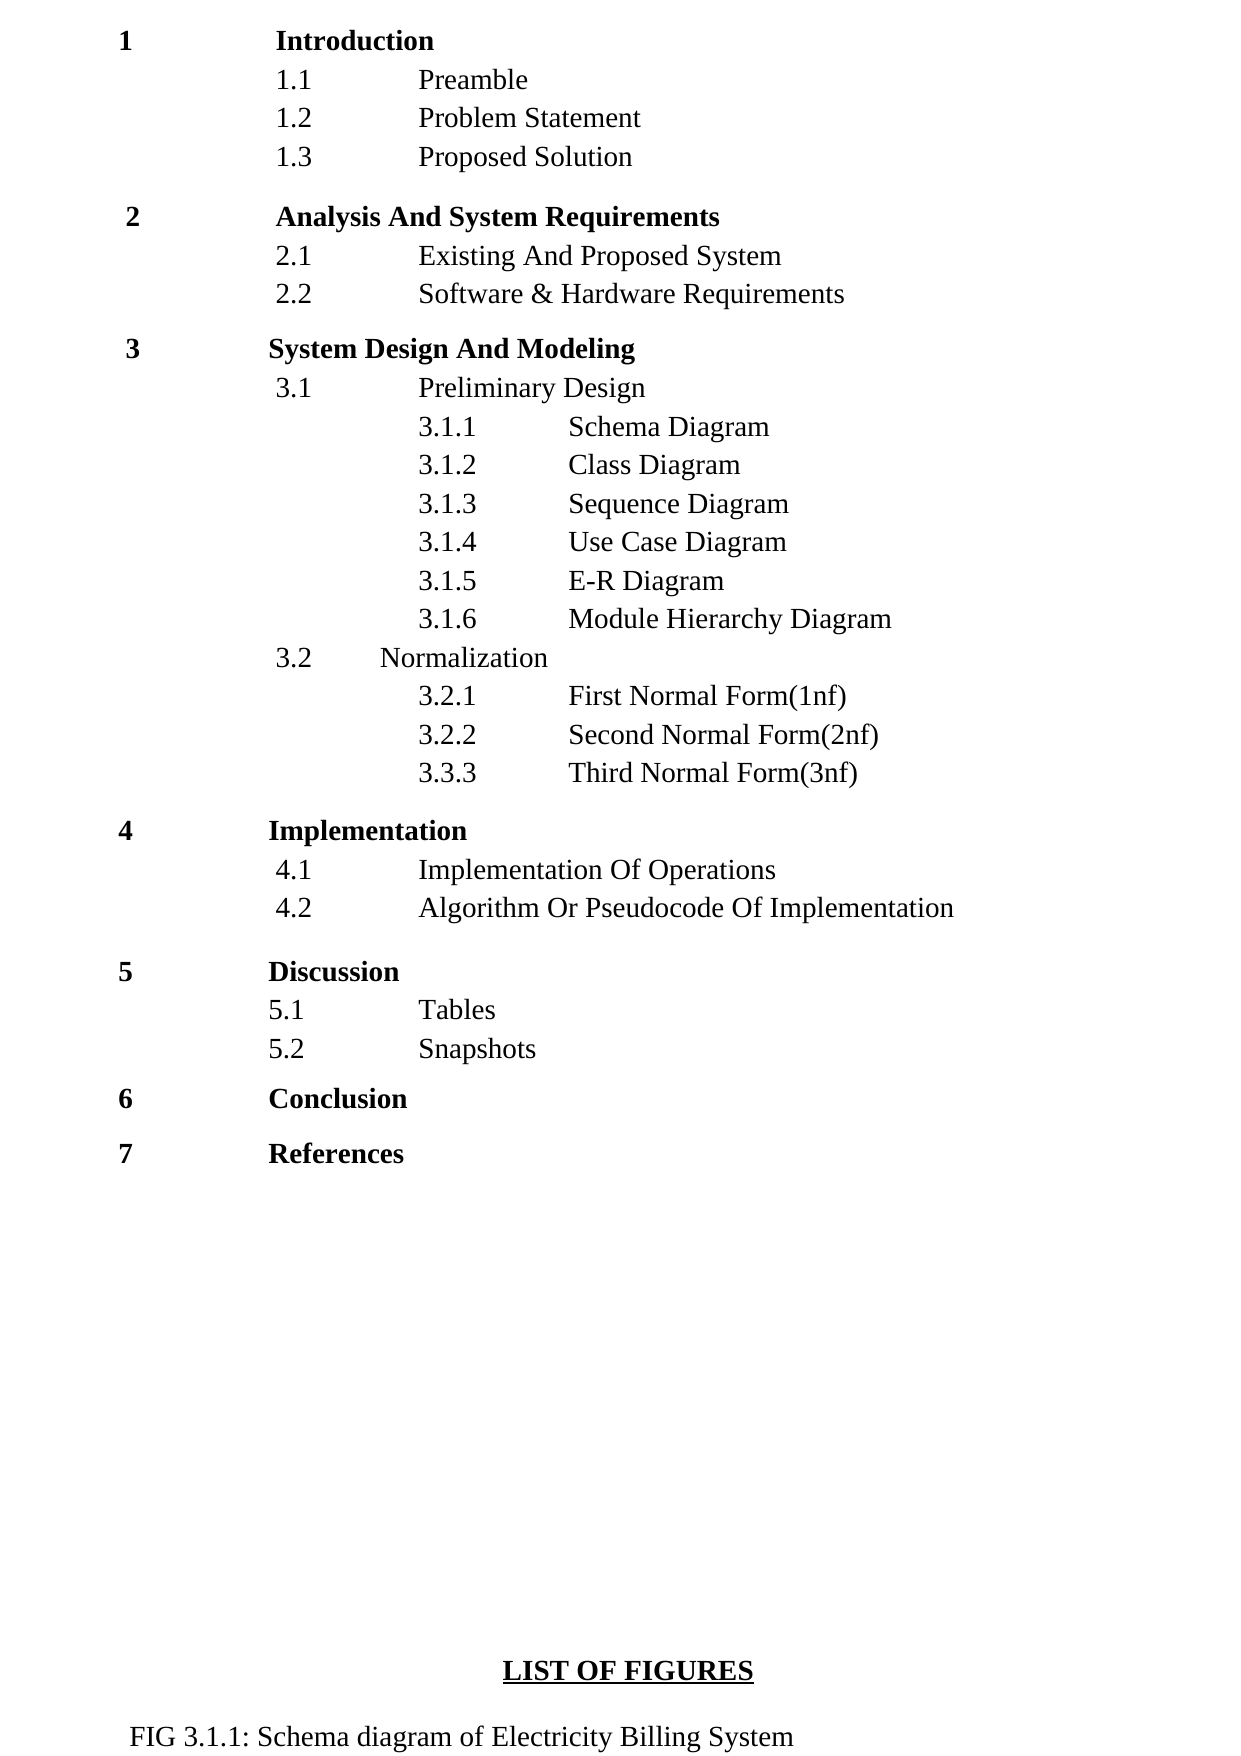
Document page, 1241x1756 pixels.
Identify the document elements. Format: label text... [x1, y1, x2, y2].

text 2.1 Existing And Proposed System [118, 238, 1129, 272]
text 3.1.2 Class Diagram [118, 447, 1129, 481]
text 1.1 Preamble [118, 62, 1129, 96]
text 3.2.1 First Normal Form(1nf) [118, 678, 1129, 712]
text 3.1.4 Use Case Diagram [118, 524, 1129, 558]
text 4 Implementation [118, 813, 1129, 847]
text 3.1 Preliminary Design [118, 370, 1129, 404]
text 1 Introduction [118, 23, 1129, 57]
text 3.1.5 E-R Diagram [118, 563, 1129, 596]
text 3.2 Normalization [118, 640, 1129, 673]
text 1.2 Problem Statement [118, 101, 1129, 134]
text 1.3 Proposed Solution [118, 139, 1129, 173]
text FIG 3.1.1: Schema diagram of Electricity Billing System [129, 1720, 1127, 1753]
text 3.2.2 Second Normal Form(2nf) [118, 717, 1129, 751]
text LIST OF FIGURES [129, 1654, 1127, 1687]
text 3.1.3 Sequence Diagram [118, 486, 1129, 519]
text 4.1 Implementation Of Operations [118, 852, 1129, 886]
text 4.2 Algorithm Or Pseudocode Of Implementation [118, 891, 1129, 924]
text 2 Analysis And System Requirements [118, 199, 1129, 233]
text 6 Conclusion [118, 1081, 1129, 1115]
text 3 System Design And Modeling [118, 332, 1129, 365]
text 2.2 Software & Hardware Requirements [118, 277, 1129, 310]
text 5 Discussion [118, 954, 1129, 987]
text 3.1.6 Module Hierarchy Diagram [118, 601, 1129, 635]
text 3.1.1 Schema Diagram [118, 409, 1129, 442]
text 3.3.3 Third Normal Form(3nf) [118, 756, 1129, 789]
text 5.2 Snapshots [118, 1031, 1129, 1064]
text 5.1 Tables [118, 992, 1129, 1026]
text 7 References [118, 1136, 1129, 1170]
